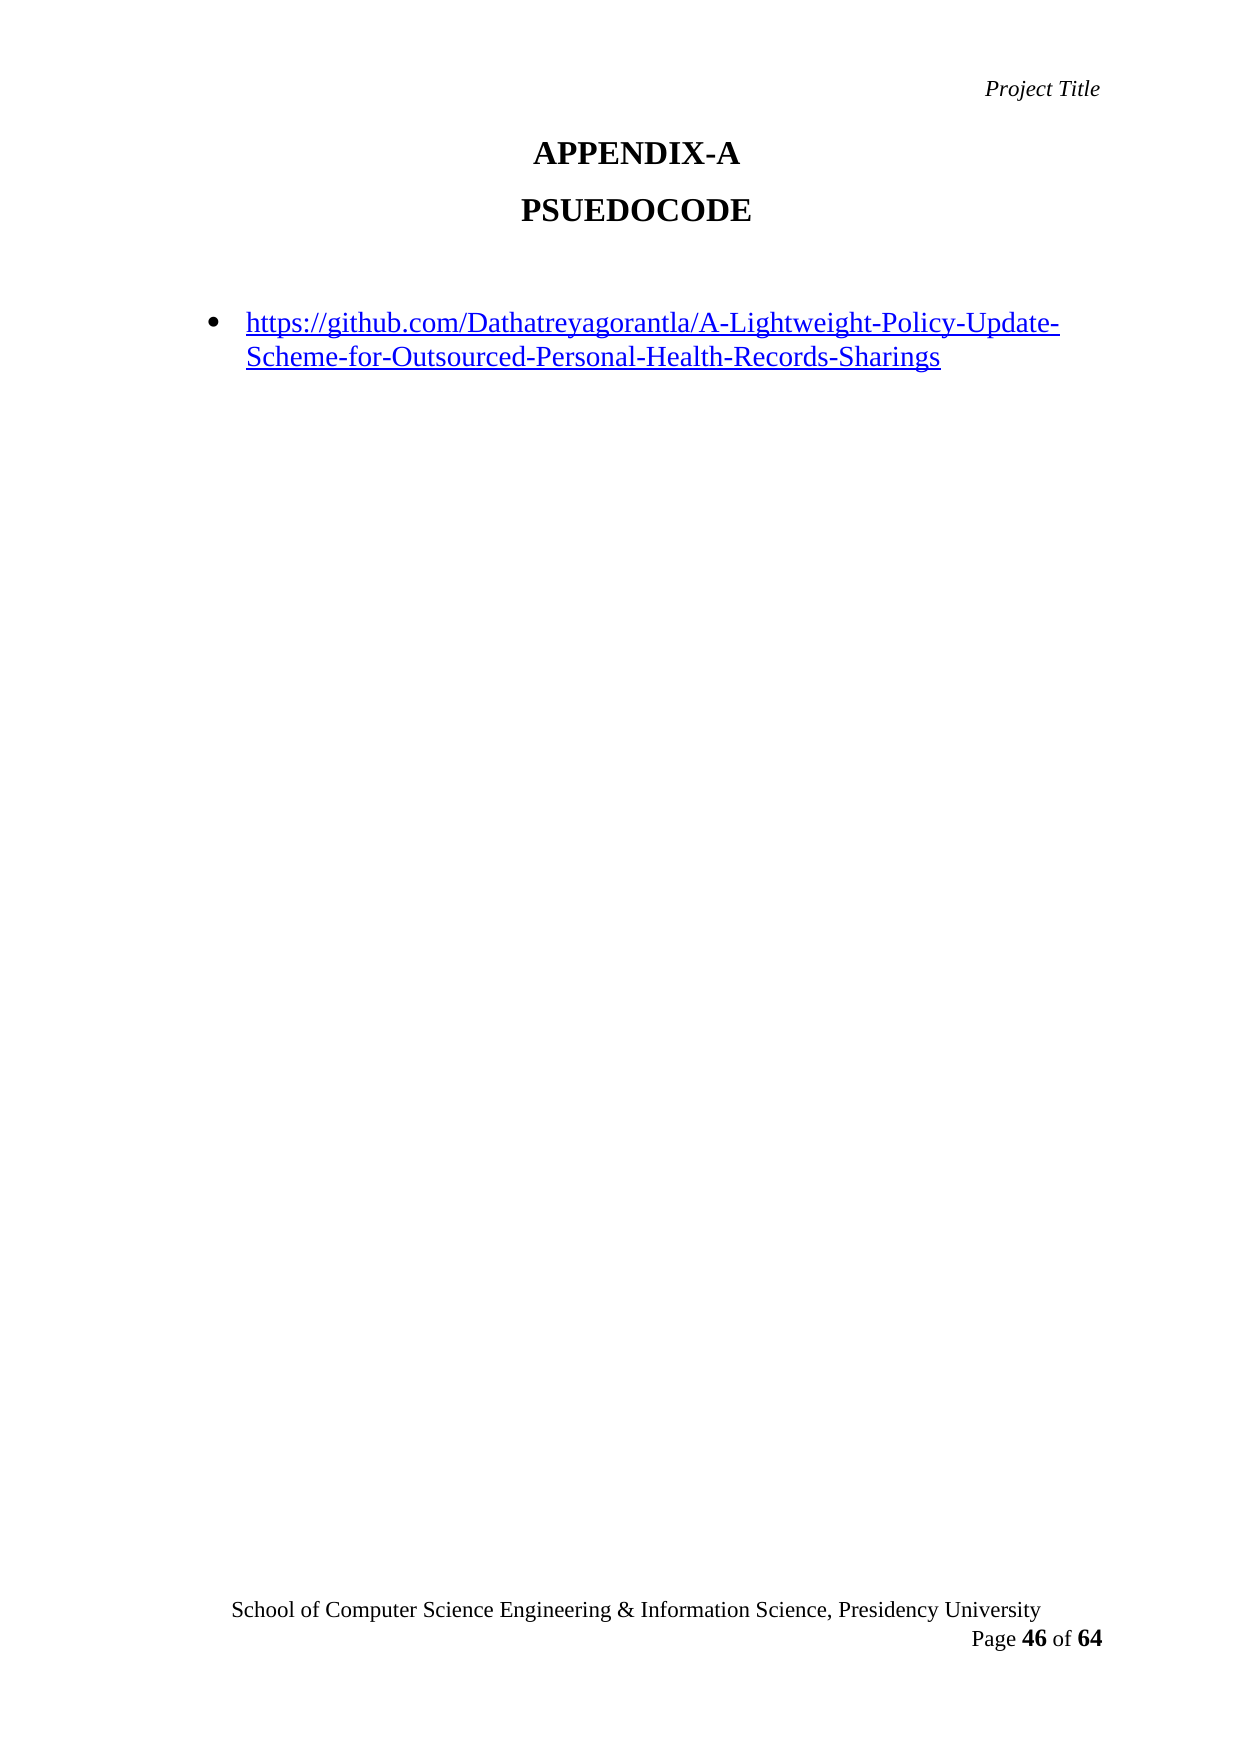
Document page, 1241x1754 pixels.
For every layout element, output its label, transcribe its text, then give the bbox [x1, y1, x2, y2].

text APPENDIX-A [171, 133, 1102, 171]
list https://github.com/Dathatreyagorantla/A-Lightweight-Policy-Update-Scheme-for-Outsourced-Personal-Health-Records-Sharings [208, 305, 1102, 373]
text PSUEDOCODE [171, 190, 1102, 229]
